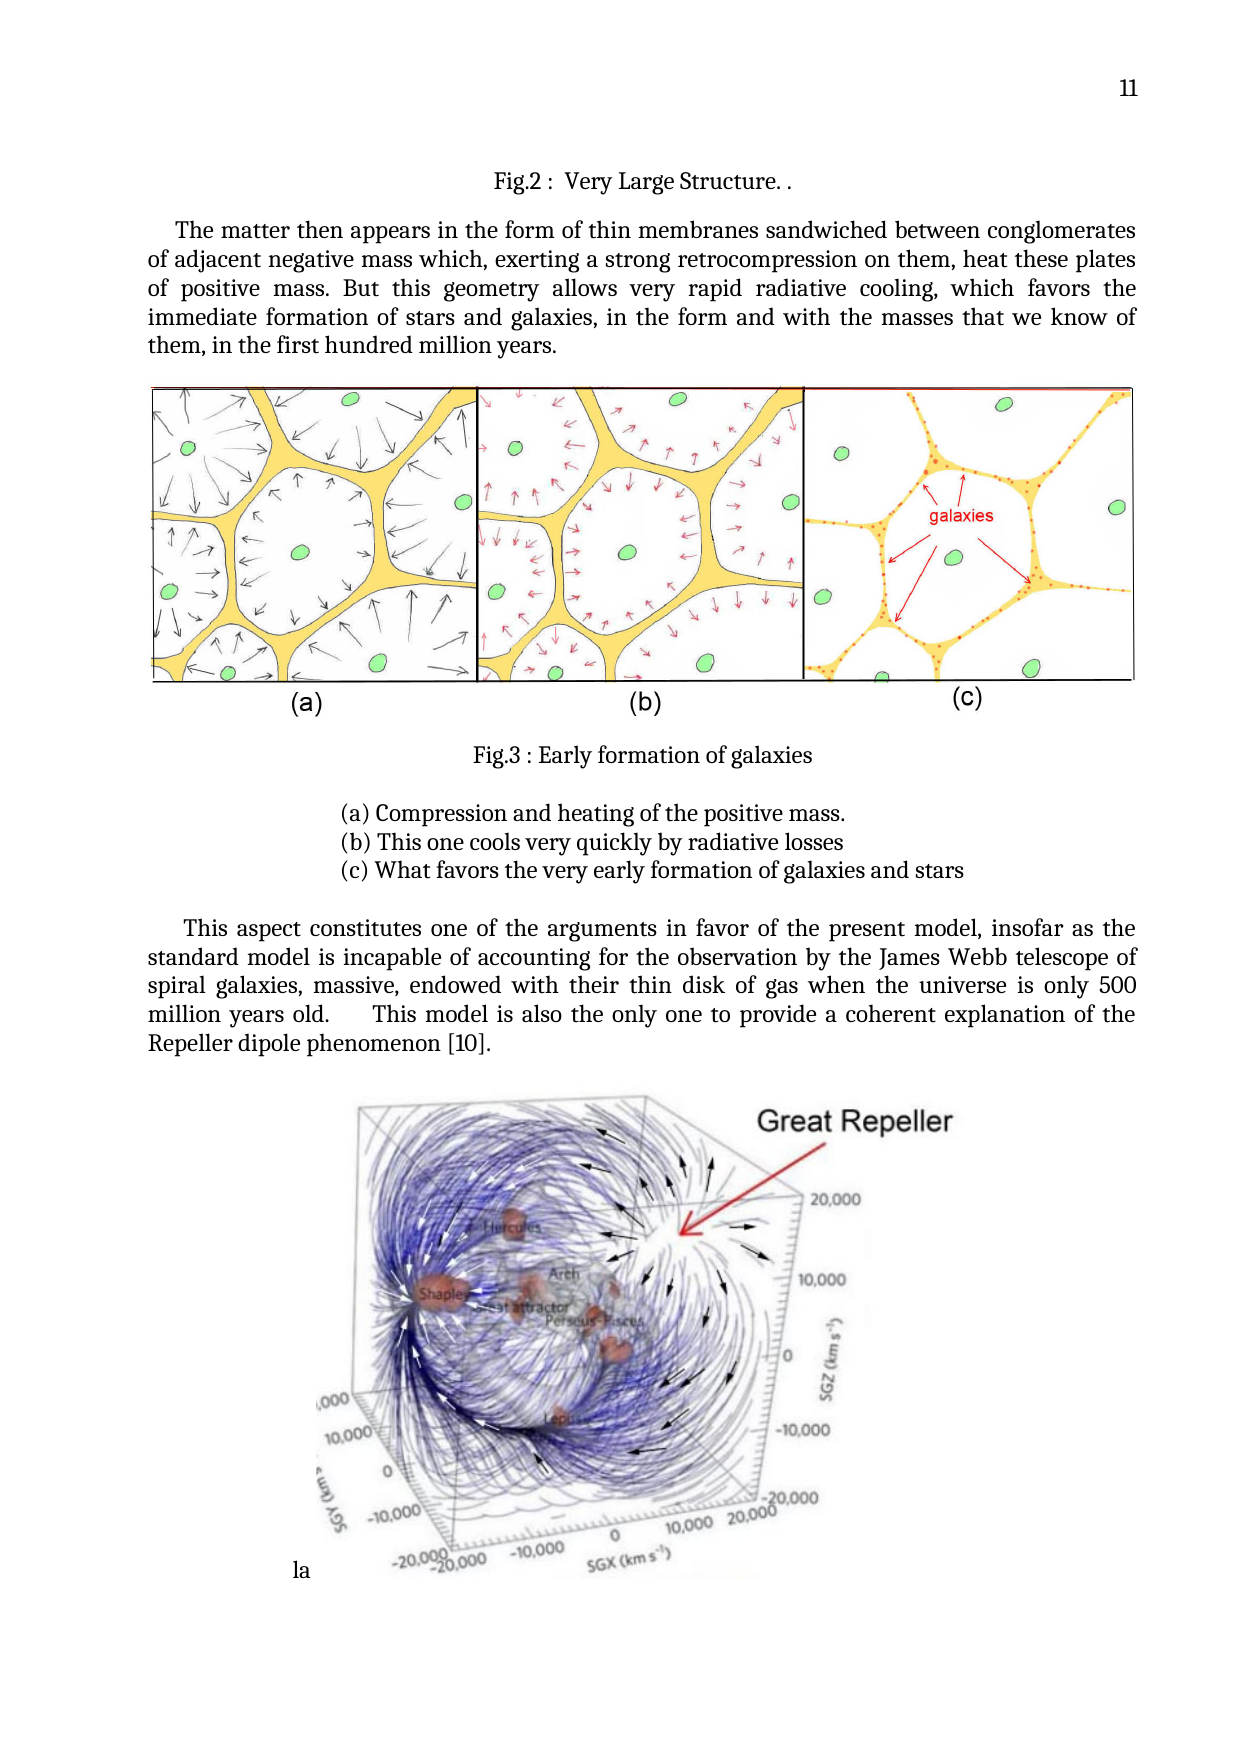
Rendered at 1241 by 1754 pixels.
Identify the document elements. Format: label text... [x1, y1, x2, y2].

text (c) What favors the very early formation of galaxies and stars [339, 856, 1138, 885]
text (a) Compression and heating of the positive mass. [339, 799, 1138, 827]
text Fig.3 : Early formation of galaxies [148, 741, 1138, 770]
text This aspect constitutes one of the arguments in favor of the present model, insofar as the standard model is incapable of accounting for the observation by the James Webb telescope of spiral galaxies, massive, endowed with their thin disk of gas when the universe is only 500 million years old. This model is also the only one to provide a coherent explanation of the Repeller dipole phenomenon [10]. [148, 914, 1138, 1057]
text The matter then appears in the form of thin membranes sandwiched between conglomerates of adjacent negative mass which, exerting a strong retrocompression on them, heat these plates of positive mass. But this geometry allows very rapid radiative cooling, which favors the immediate formation of stars and galaxies, in the form and with the masses that we know of them, in the first hundred million years. [148, 216, 1138, 360]
text (b) This one cools very quickly by radiative losses [339, 827, 1138, 856]
picture [316, 1086, 993, 1579]
text Fig.2 : Very Large Structure. . [148, 148, 1138, 196]
picture [147, 383, 1137, 721]
